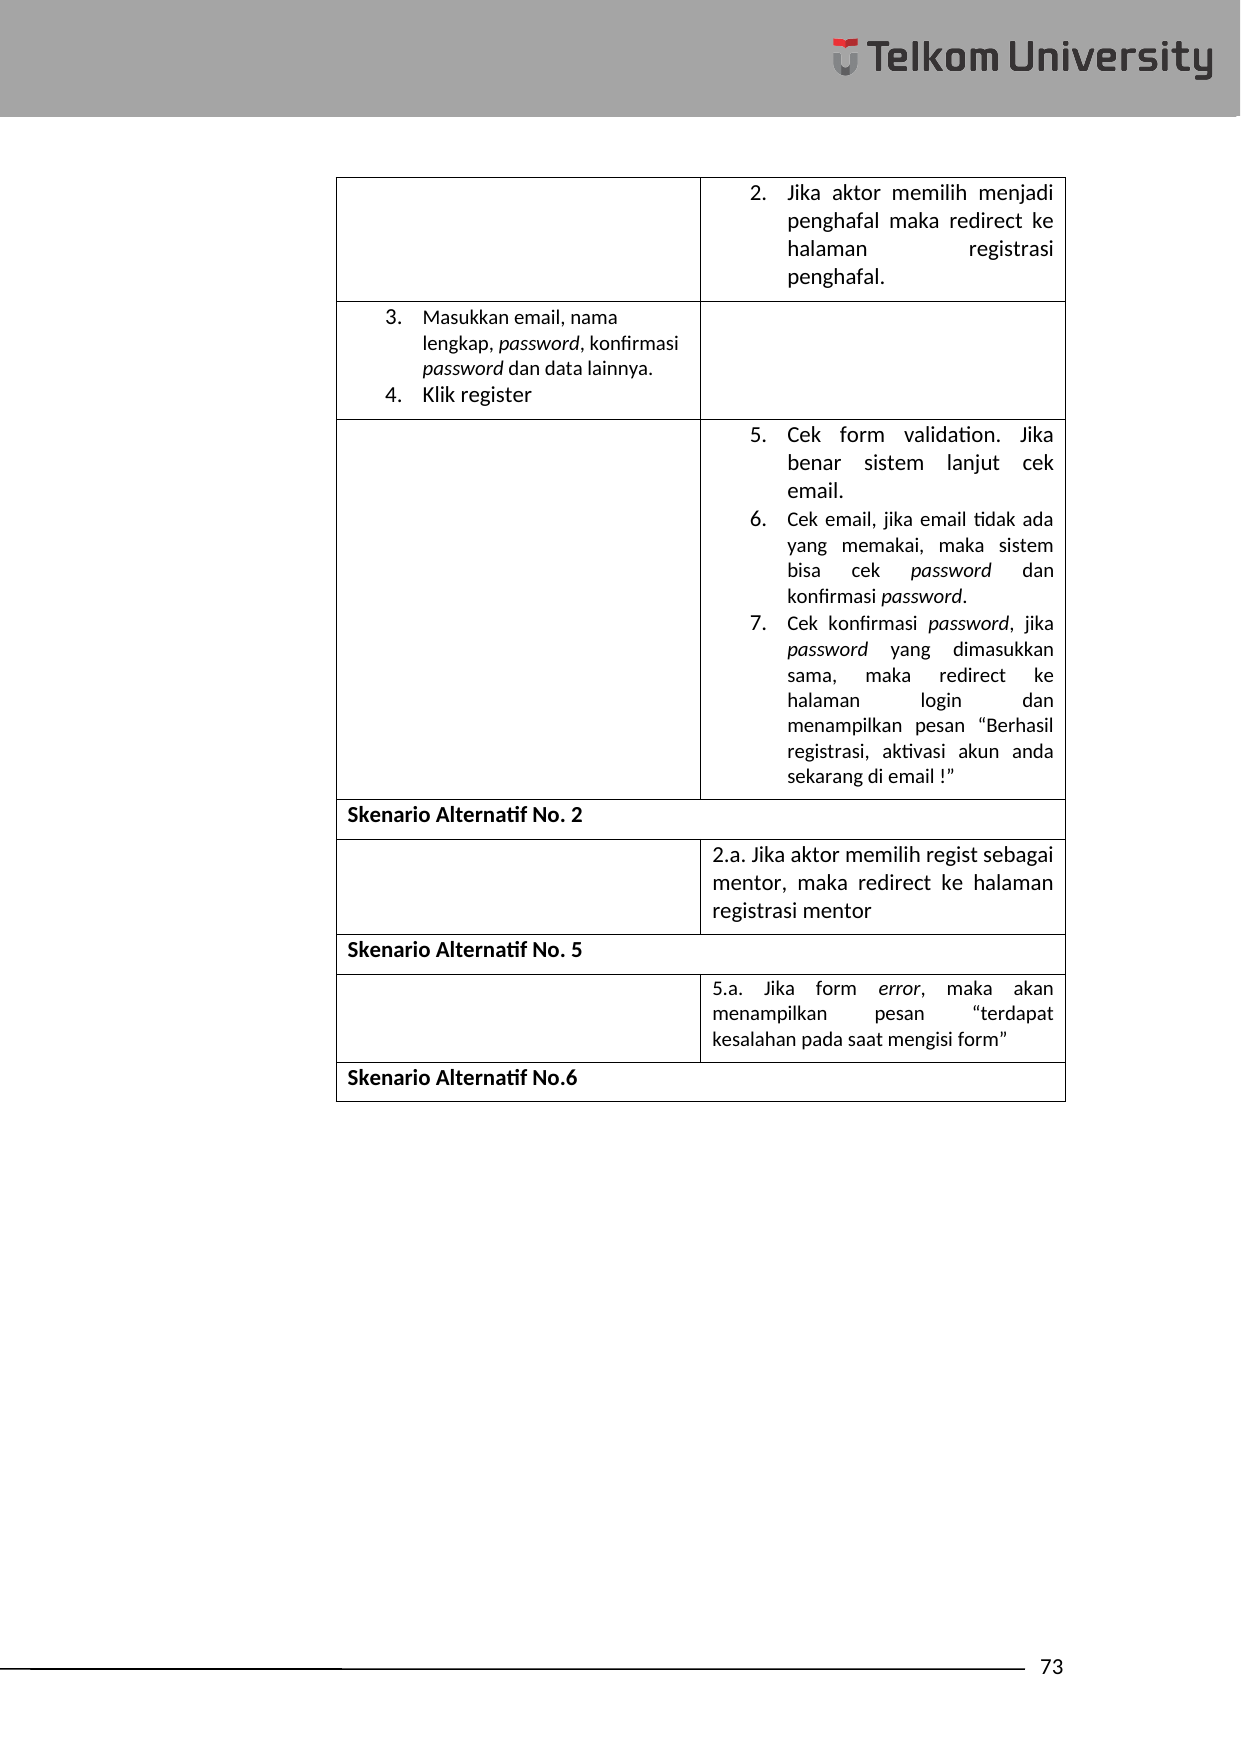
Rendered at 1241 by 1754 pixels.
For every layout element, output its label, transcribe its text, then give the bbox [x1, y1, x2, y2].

table_cell Skenario Alternatif No. 5 [337, 935, 1065, 974]
table_cell [337, 420, 700, 799]
table_cell Skenario Alternatif No.6 [337, 1063, 701, 1101]
table_cell Jika aktor memilih menjadi penghafal maka redirect ke halaman registrasi penghafal. [701, 178, 1065, 301]
table_cell [337, 840, 700, 934]
table_cell [337, 975, 700, 1062]
table_cell [337, 178, 700, 301]
table_cell Cek form validation. Jika benar sistem lanjut cek email. Cek email, jika email tidak ada yang memakai, maka sistem bisa cek password dan konfirmasi password. Cek konfirmasi password, jika password yang dimasukkan sama, maka redirect ke halaman login dan menampilkan pesan “Berhasil registrasi, aktivasi akun anda sekarang di email !” [701, 420, 1065, 799]
table_cell Skenario Alternatif No. 2 [337, 800, 1065, 839]
table_cell 2.a. Jika aktor memilih regist sebagai mentor, maka redirect ke halaman registrasi mentor [701, 840, 1065, 934]
picture [833, 38, 1213, 80]
table_cell [701, 1063, 1065, 1101]
table_cell [701, 302, 1065, 419]
table_cell 5.a. Jika form error, maka akan menampilkan pesan “terdapat kesalahan pada saat mengisi form” [701, 975, 1065, 1062]
table_cell Masukkan email, nama lengkap, password, konfirmasi password dan data lainnya. Klik register [337, 302, 700, 419]
